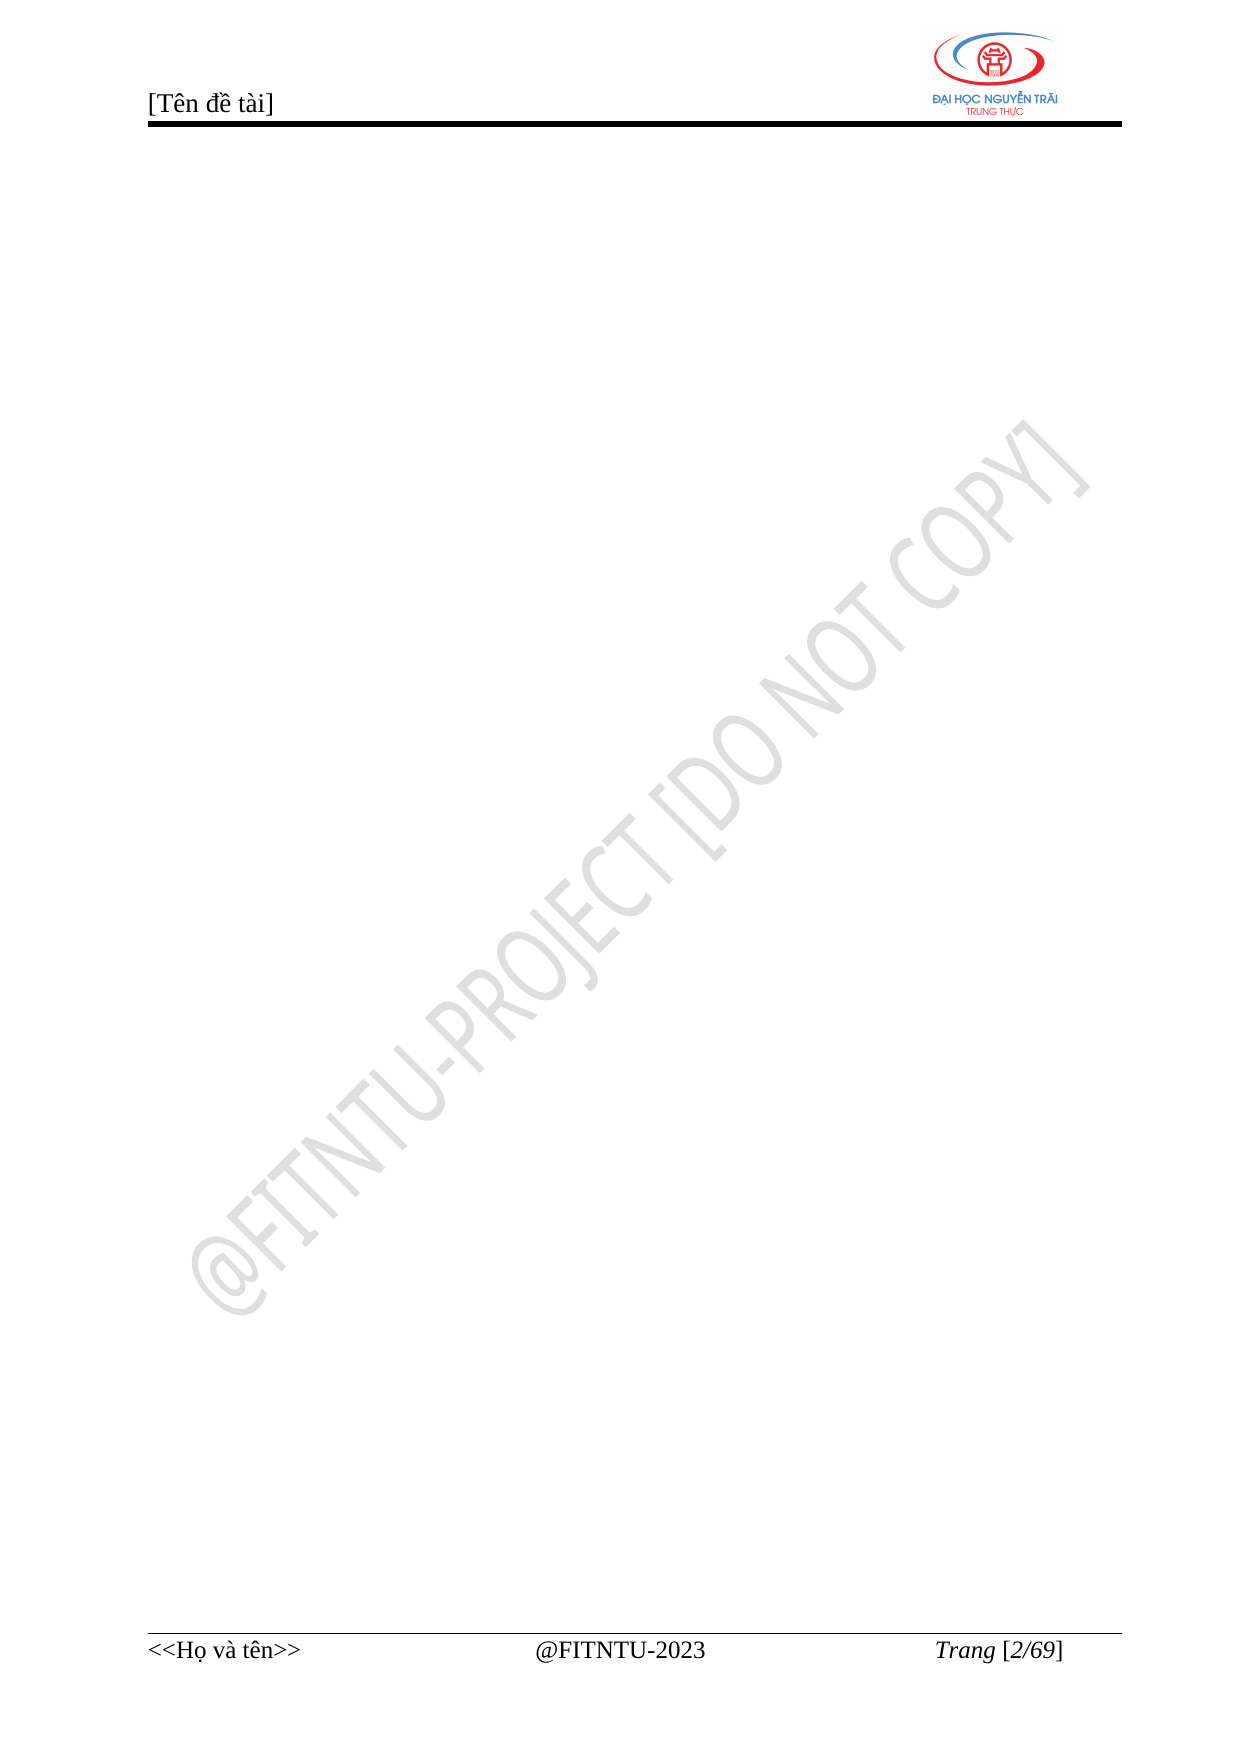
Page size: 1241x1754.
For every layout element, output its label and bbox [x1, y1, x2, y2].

picture [925, 27, 1064, 120]
